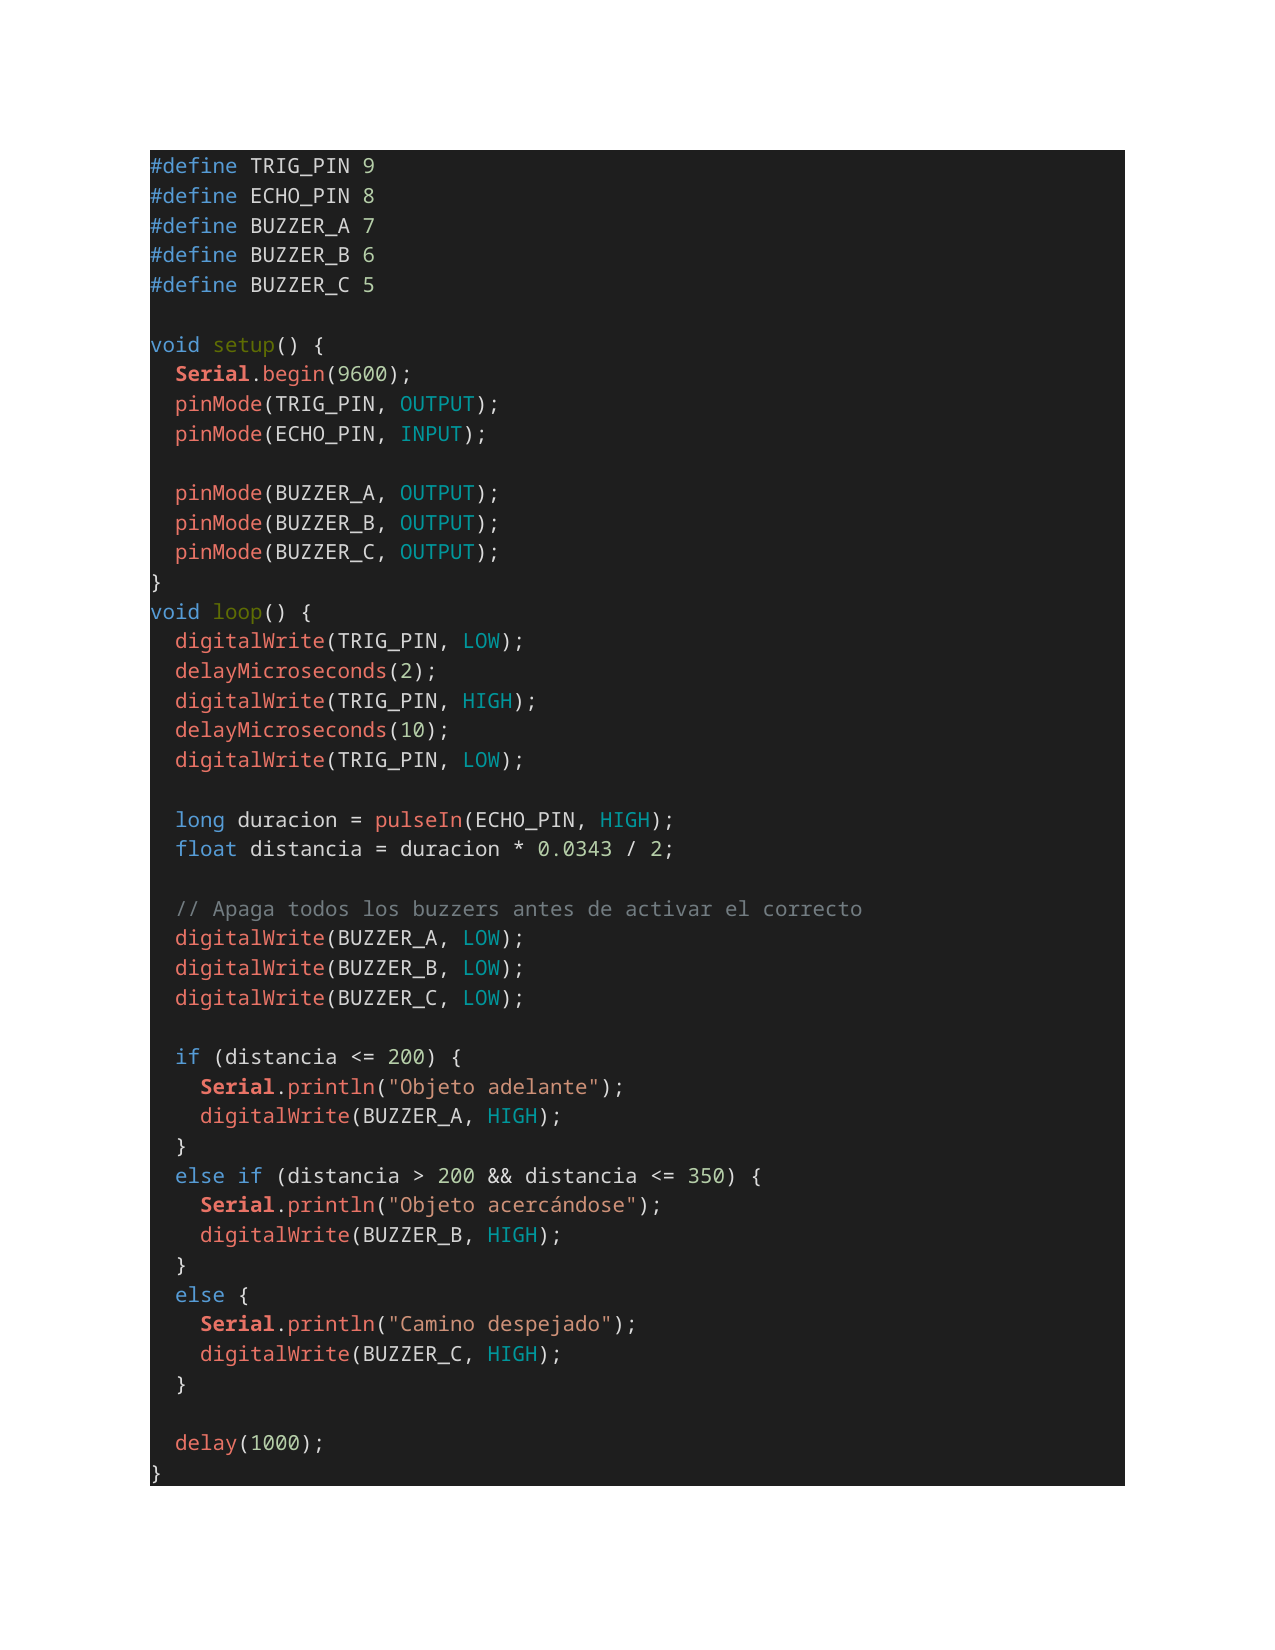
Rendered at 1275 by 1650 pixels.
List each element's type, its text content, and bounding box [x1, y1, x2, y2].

text } [150, 566, 1125, 596]
text digitalWrite(BUZZER_B, LOW); [150, 952, 1125, 982]
text digitalWrite(BUZZER_A, HIGH); [150, 1100, 1125, 1130]
text digitalWrite(BUZZER_C, LOW); [150, 982, 1125, 1011]
text else if (distancia > 200 && distancia <= 350) { [150, 1160, 1125, 1189]
text else { [150, 1278, 1125, 1308]
text delay(1000); [150, 1427, 1125, 1457]
text Serial.println("Objeto acercándose"); [150, 1189, 1125, 1219]
text digitalWrite(BUZZER_C, HIGH); [150, 1338, 1125, 1367]
text #define BUZZER_B 6 [150, 239, 1125, 269]
text pinMode(ECHO_PIN, INPUT); [150, 417, 1125, 447]
text digitalWrite(BUZZER_A, LOW); [150, 922, 1125, 952]
text pinMode(BUZZER_B, OUTPUT); [150, 507, 1125, 536]
text pinMode(BUZZER_A, OUTPUT); [150, 477, 1125, 507]
text Serial.println("Camino despejado"); [150, 1308, 1125, 1338]
text delayMicroseconds(10); [150, 714, 1125, 744]
text digitalWrite(TRIG_PIN, HIGH); [150, 685, 1125, 714]
text } [150, 1130, 1125, 1160]
text #define BUZZER_A 7 [150, 210, 1125, 239]
text digitalWrite(TRIG_PIN, LOW); [150, 744, 1125, 774]
text digitalWrite(BUZZER_B, HIGH); [150, 1219, 1125, 1249]
text Serial.println("Objeto adelante"); [150, 1071, 1125, 1100]
text if (distancia <= 200) { [150, 1041, 1125, 1071]
text delayMicroseconds(2); [150, 655, 1125, 685]
text pinMode(BUZZER_C, OUTPUT); [150, 536, 1125, 566]
text #define BUZZER_C 5 [150, 269, 1125, 299]
text } [150, 1249, 1125, 1278]
text #define ECHO_PIN 8 [150, 180, 1125, 210]
text // Apaga todos los buzzers antes de activar el correcto [150, 892, 1125, 922]
text } [150, 1367, 1125, 1397]
text float distancia = duracion * 0.0343 / 2; [150, 833, 1125, 863]
text digitalWrite(TRIG_PIN, LOW); [150, 625, 1125, 655]
text pinMode(TRIG_PIN, OUTPUT); [150, 388, 1125, 417]
text void loop() { [150, 596, 1125, 625]
text } [150, 1457, 1125, 1486]
text #define TRIG_PIN 9 [150, 150, 1125, 180]
text long duracion = pulseIn(ECHO_PIN, HIGH); [150, 803, 1125, 833]
text Serial.begin(9600); [150, 358, 1125, 388]
text void setup() { [150, 328, 1125, 358]
